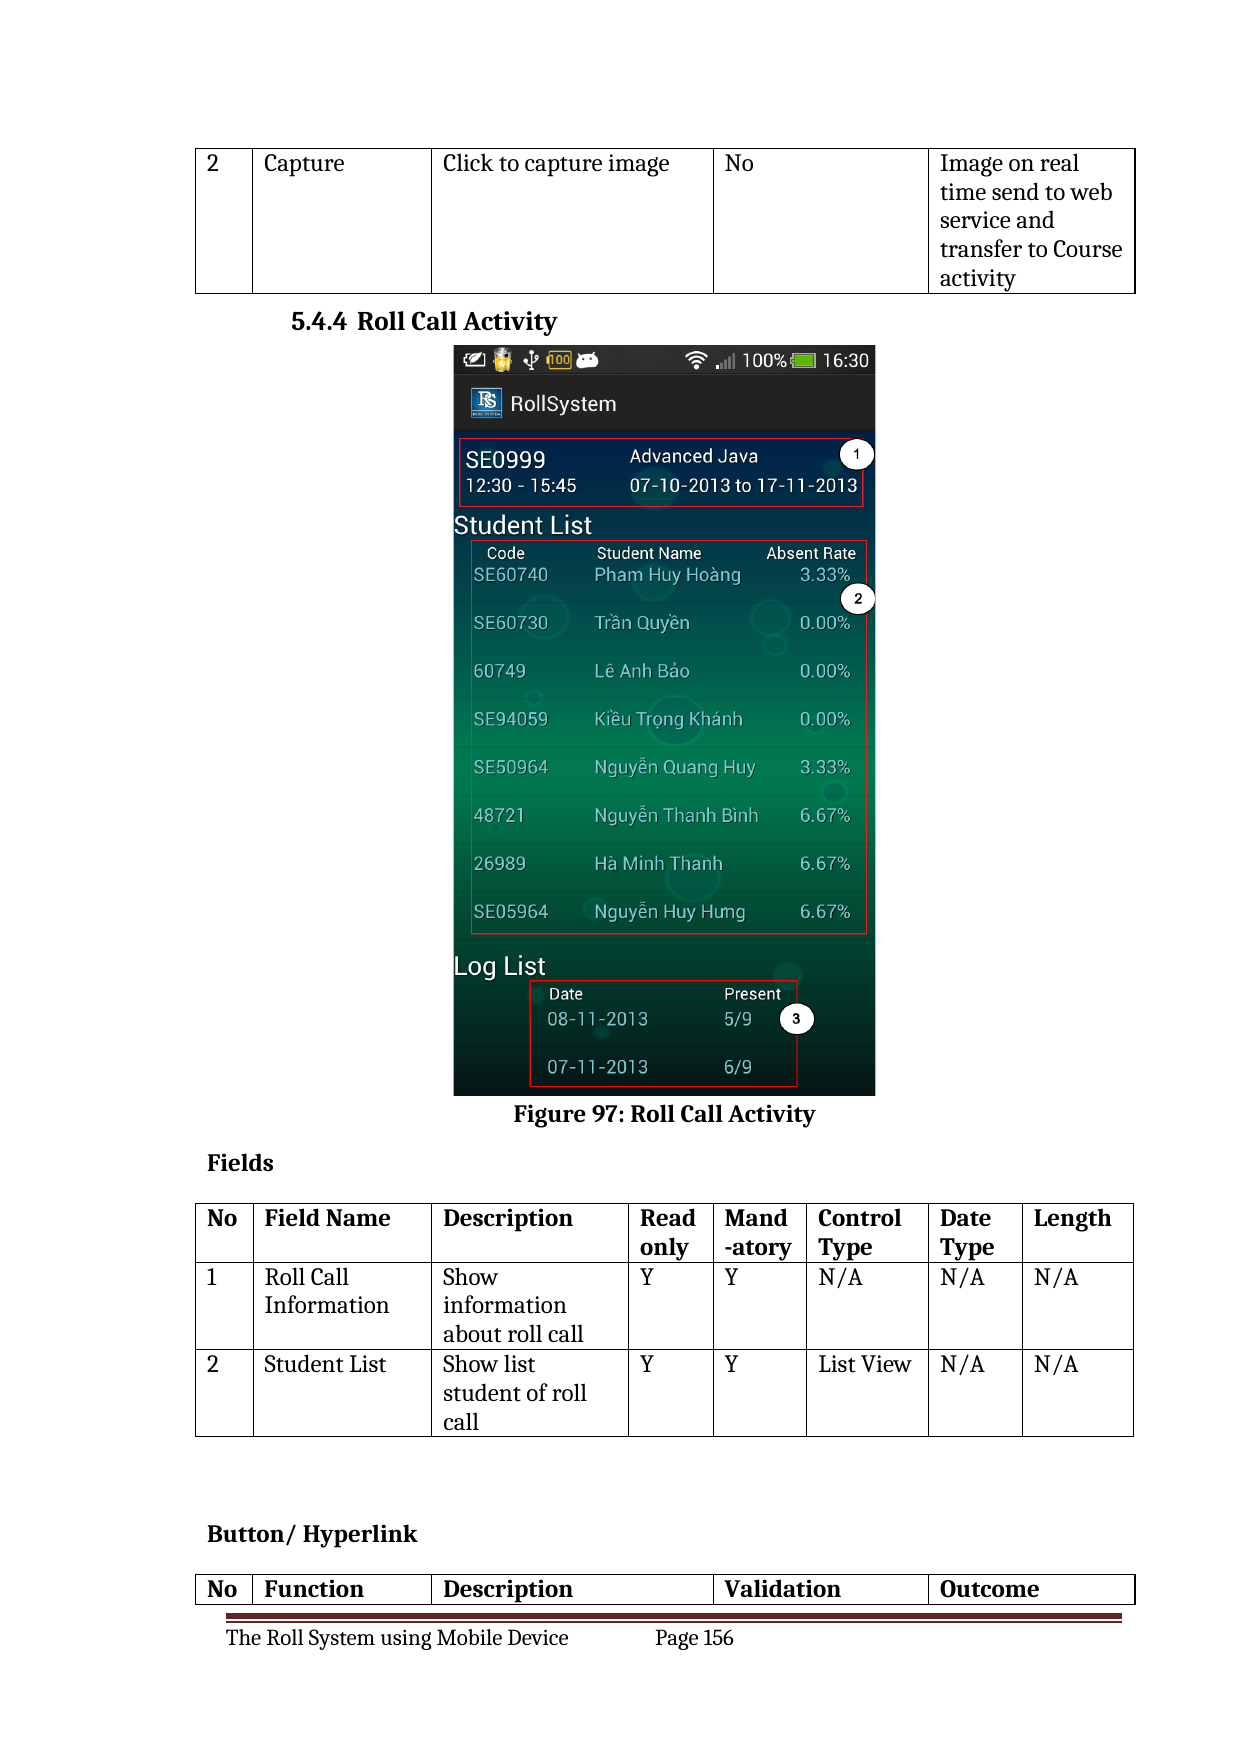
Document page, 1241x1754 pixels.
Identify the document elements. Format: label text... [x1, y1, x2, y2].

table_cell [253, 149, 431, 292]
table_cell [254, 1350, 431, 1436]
picture [494, 515, 505, 534]
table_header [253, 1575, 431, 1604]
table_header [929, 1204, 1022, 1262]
text Button/ Hyperlink [207, 1520, 1122, 1549]
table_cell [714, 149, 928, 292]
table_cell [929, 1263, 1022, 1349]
picture [575, 527, 582, 535]
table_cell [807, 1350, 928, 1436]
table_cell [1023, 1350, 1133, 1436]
picture [456, 516, 467, 534]
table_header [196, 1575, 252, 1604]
subtitle Roll Call Activity [291, 306, 1122, 337]
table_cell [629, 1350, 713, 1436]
picture [536, 518, 542, 534]
picture [453, 547, 876, 1096]
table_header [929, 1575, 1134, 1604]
picture [453, 345, 876, 507]
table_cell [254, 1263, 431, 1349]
picture [470, 518, 476, 534]
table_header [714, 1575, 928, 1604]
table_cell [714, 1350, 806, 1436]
picture [480, 521, 490, 534]
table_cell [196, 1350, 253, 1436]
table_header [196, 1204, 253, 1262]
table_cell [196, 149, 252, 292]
text Figure 97: Roll Call Activity [207, 1100, 1122, 1128]
picture [552, 516, 563, 534]
picture [509, 521, 519, 532]
picture [523, 521, 533, 534]
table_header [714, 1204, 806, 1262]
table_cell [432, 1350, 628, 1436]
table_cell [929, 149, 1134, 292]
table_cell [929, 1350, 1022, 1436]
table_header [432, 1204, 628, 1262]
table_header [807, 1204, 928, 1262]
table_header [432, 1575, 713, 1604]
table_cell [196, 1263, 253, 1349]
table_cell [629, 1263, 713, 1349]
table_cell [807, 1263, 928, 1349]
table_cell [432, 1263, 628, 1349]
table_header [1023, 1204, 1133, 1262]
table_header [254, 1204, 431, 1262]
text Fields [207, 1149, 1122, 1178]
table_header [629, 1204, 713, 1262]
picture [585, 518, 591, 534]
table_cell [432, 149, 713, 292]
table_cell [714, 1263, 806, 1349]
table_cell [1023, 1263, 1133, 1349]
